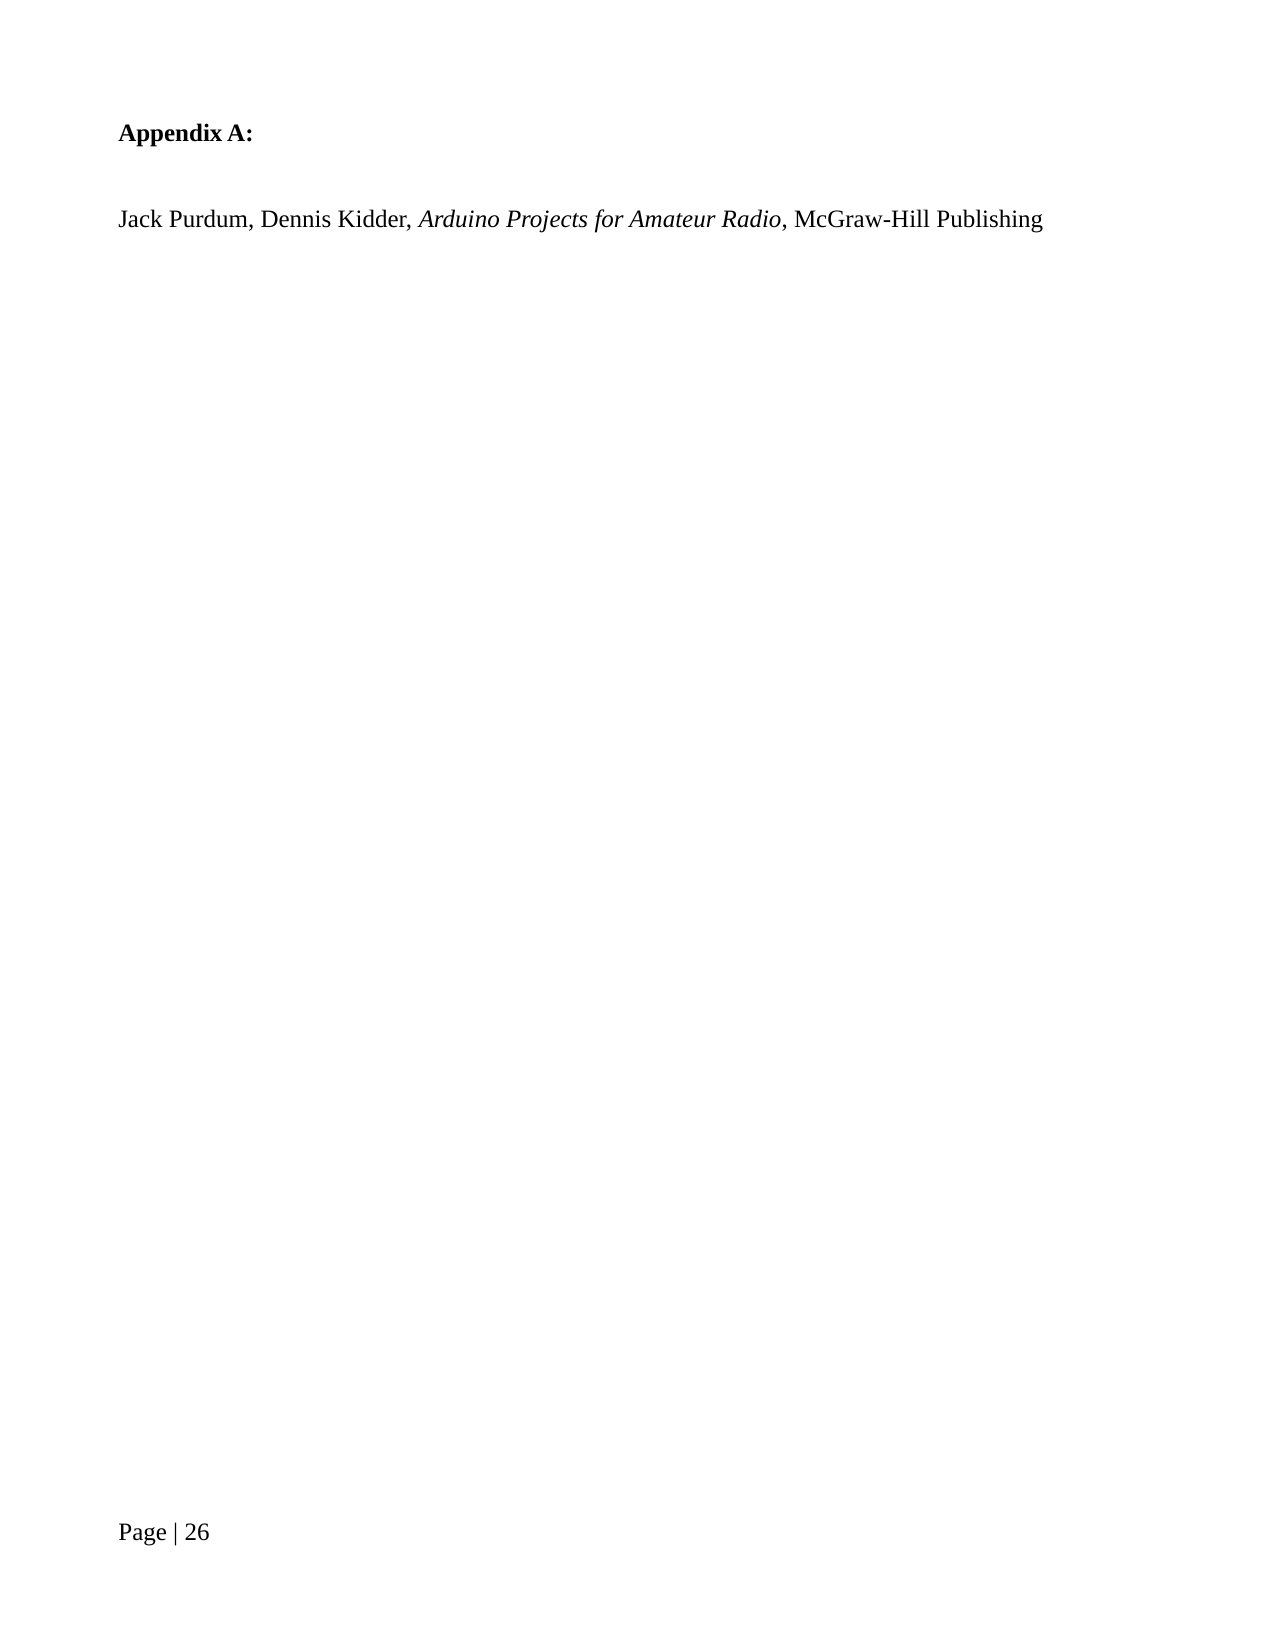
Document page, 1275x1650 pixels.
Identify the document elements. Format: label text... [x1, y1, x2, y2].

text Appendix A: [118, 118, 1157, 147]
text Jack Purdum, Dennis Kidder, Arduino Projects for Amateur Radio, McGraw-Hill Publishing [118, 204, 1157, 233]
